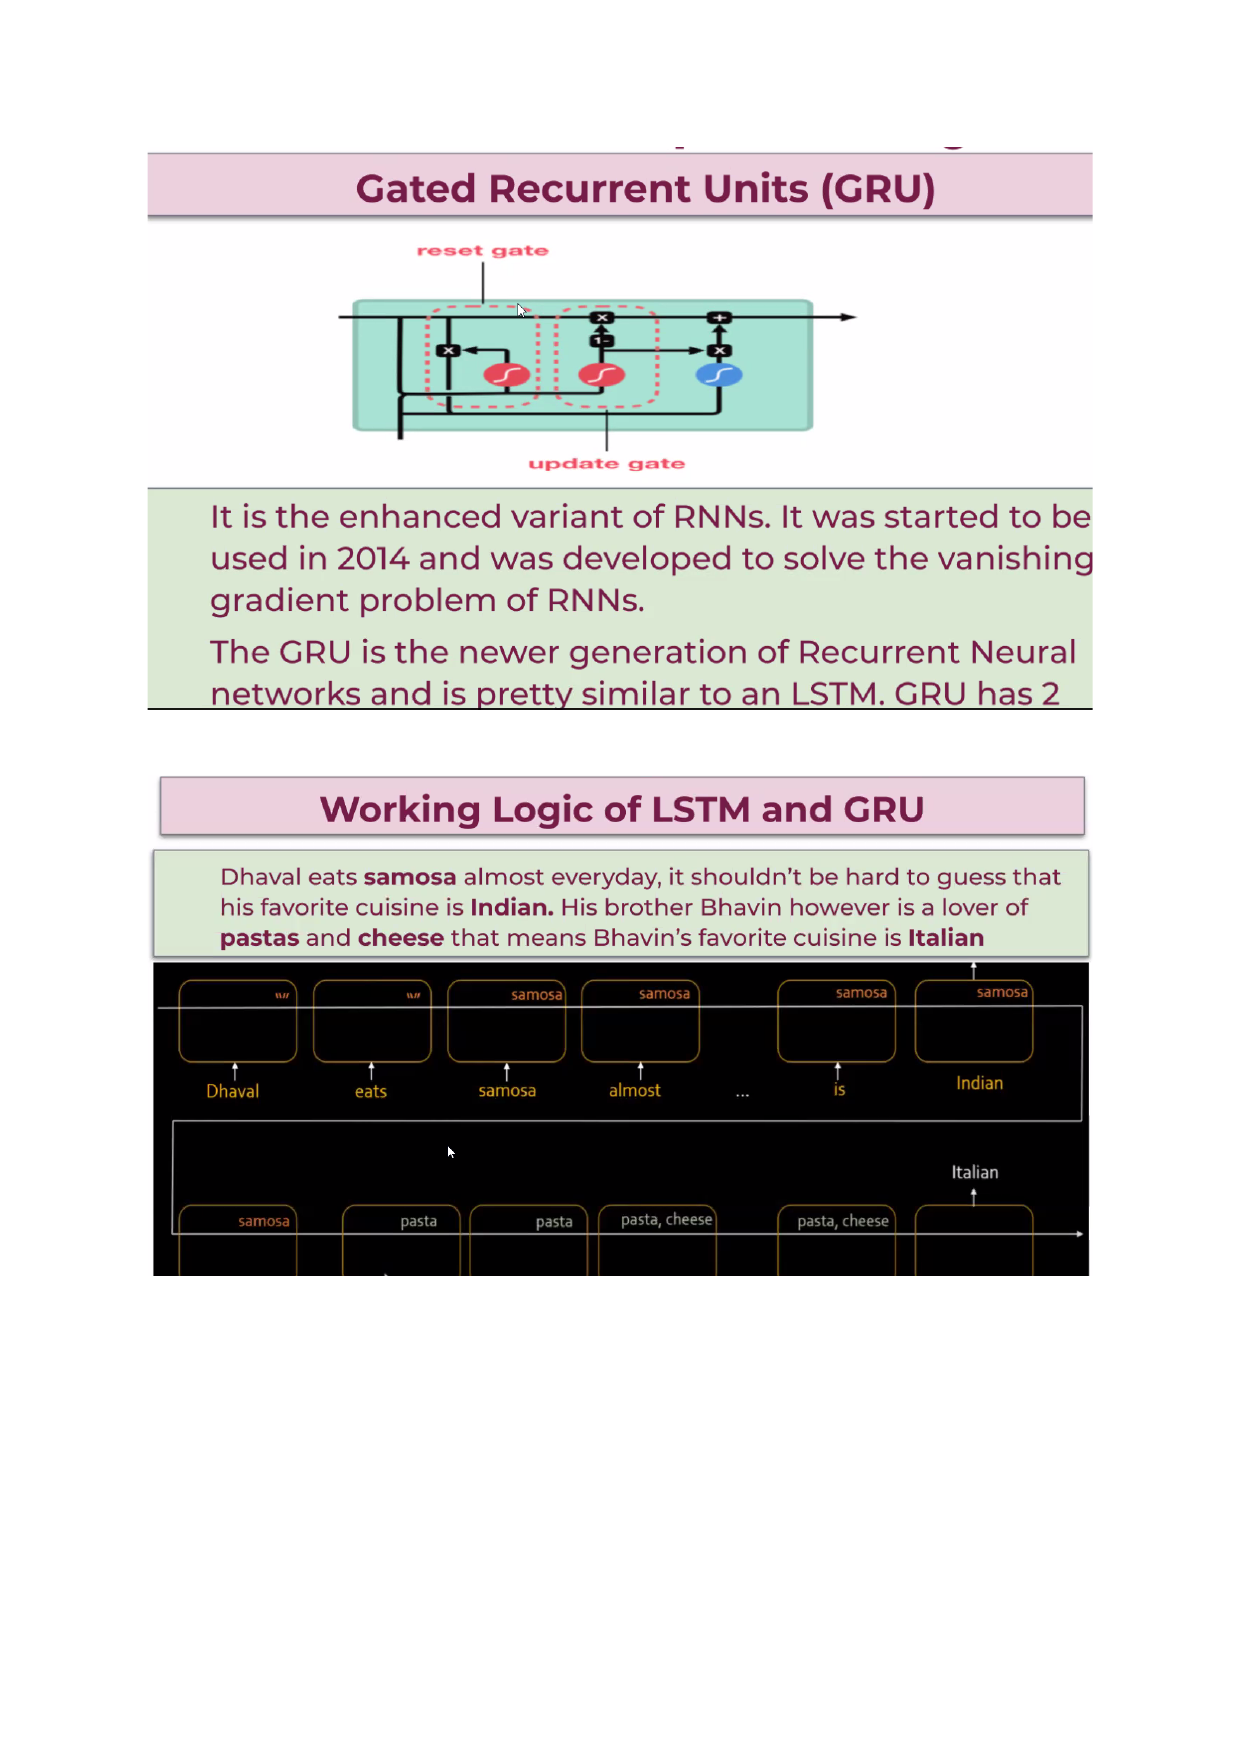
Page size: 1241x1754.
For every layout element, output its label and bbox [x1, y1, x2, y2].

picture [147, 775, 1093, 1276]
picture [147, 147, 1093, 710]
